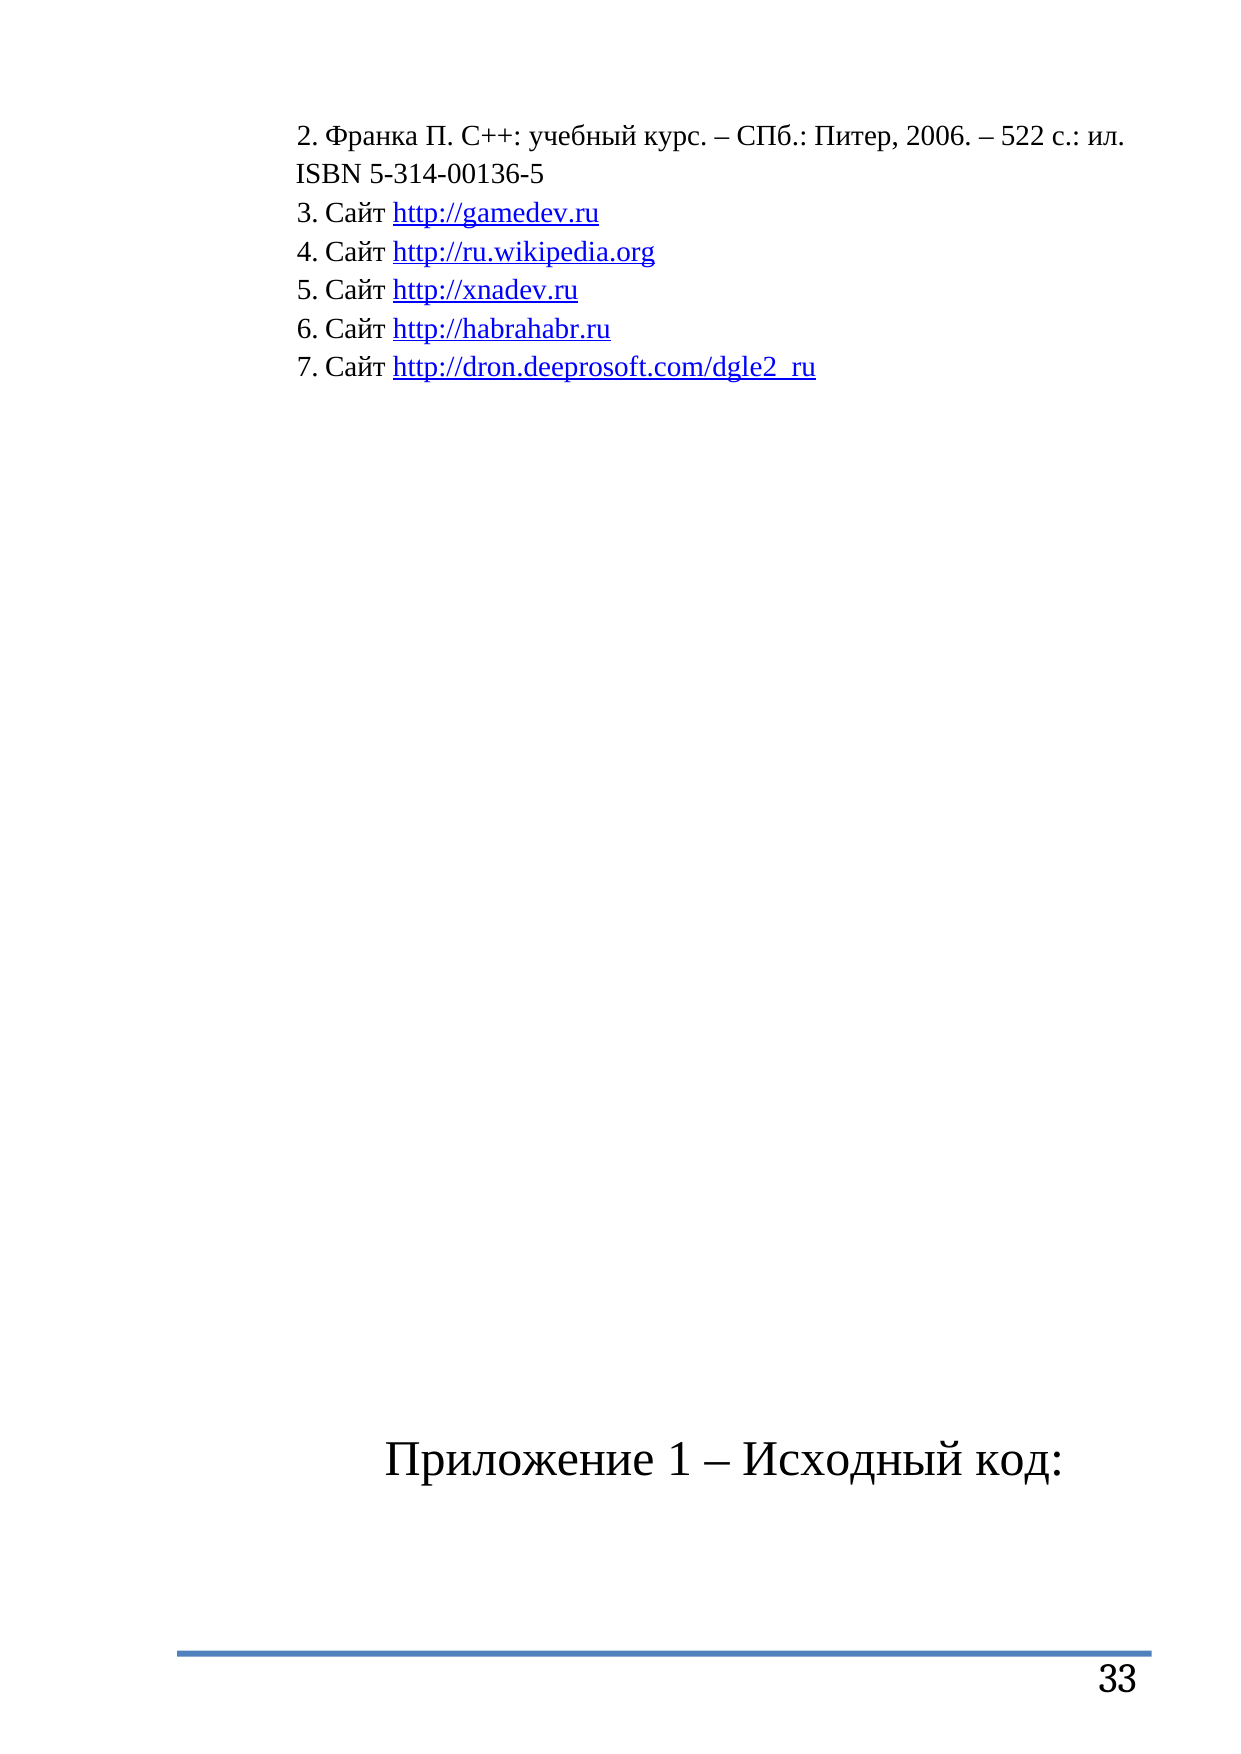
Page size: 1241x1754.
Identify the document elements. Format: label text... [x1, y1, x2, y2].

list Сайт http://xnadev.ru [252, 272, 1152, 306]
list Сайт http://dron.deeprosoft.com/dgle2_ru [252, 349, 1152, 383]
list Сайт http://gamedev.ru [252, 195, 1152, 229]
list Сайт http://ru.wikipedia.org [252, 234, 1152, 267]
list Франка П. С++: учебный курс. – СПб.: Питер, 2006. – 522 с.: ил. [252, 118, 1152, 152]
list Приложение 1 – Исходный код: [252, 1428, 1152, 1486]
list Сайт http://habrahabr.ru [252, 311, 1152, 344]
text ISBN 5-314-00136-5 [251, 157, 1152, 190]
